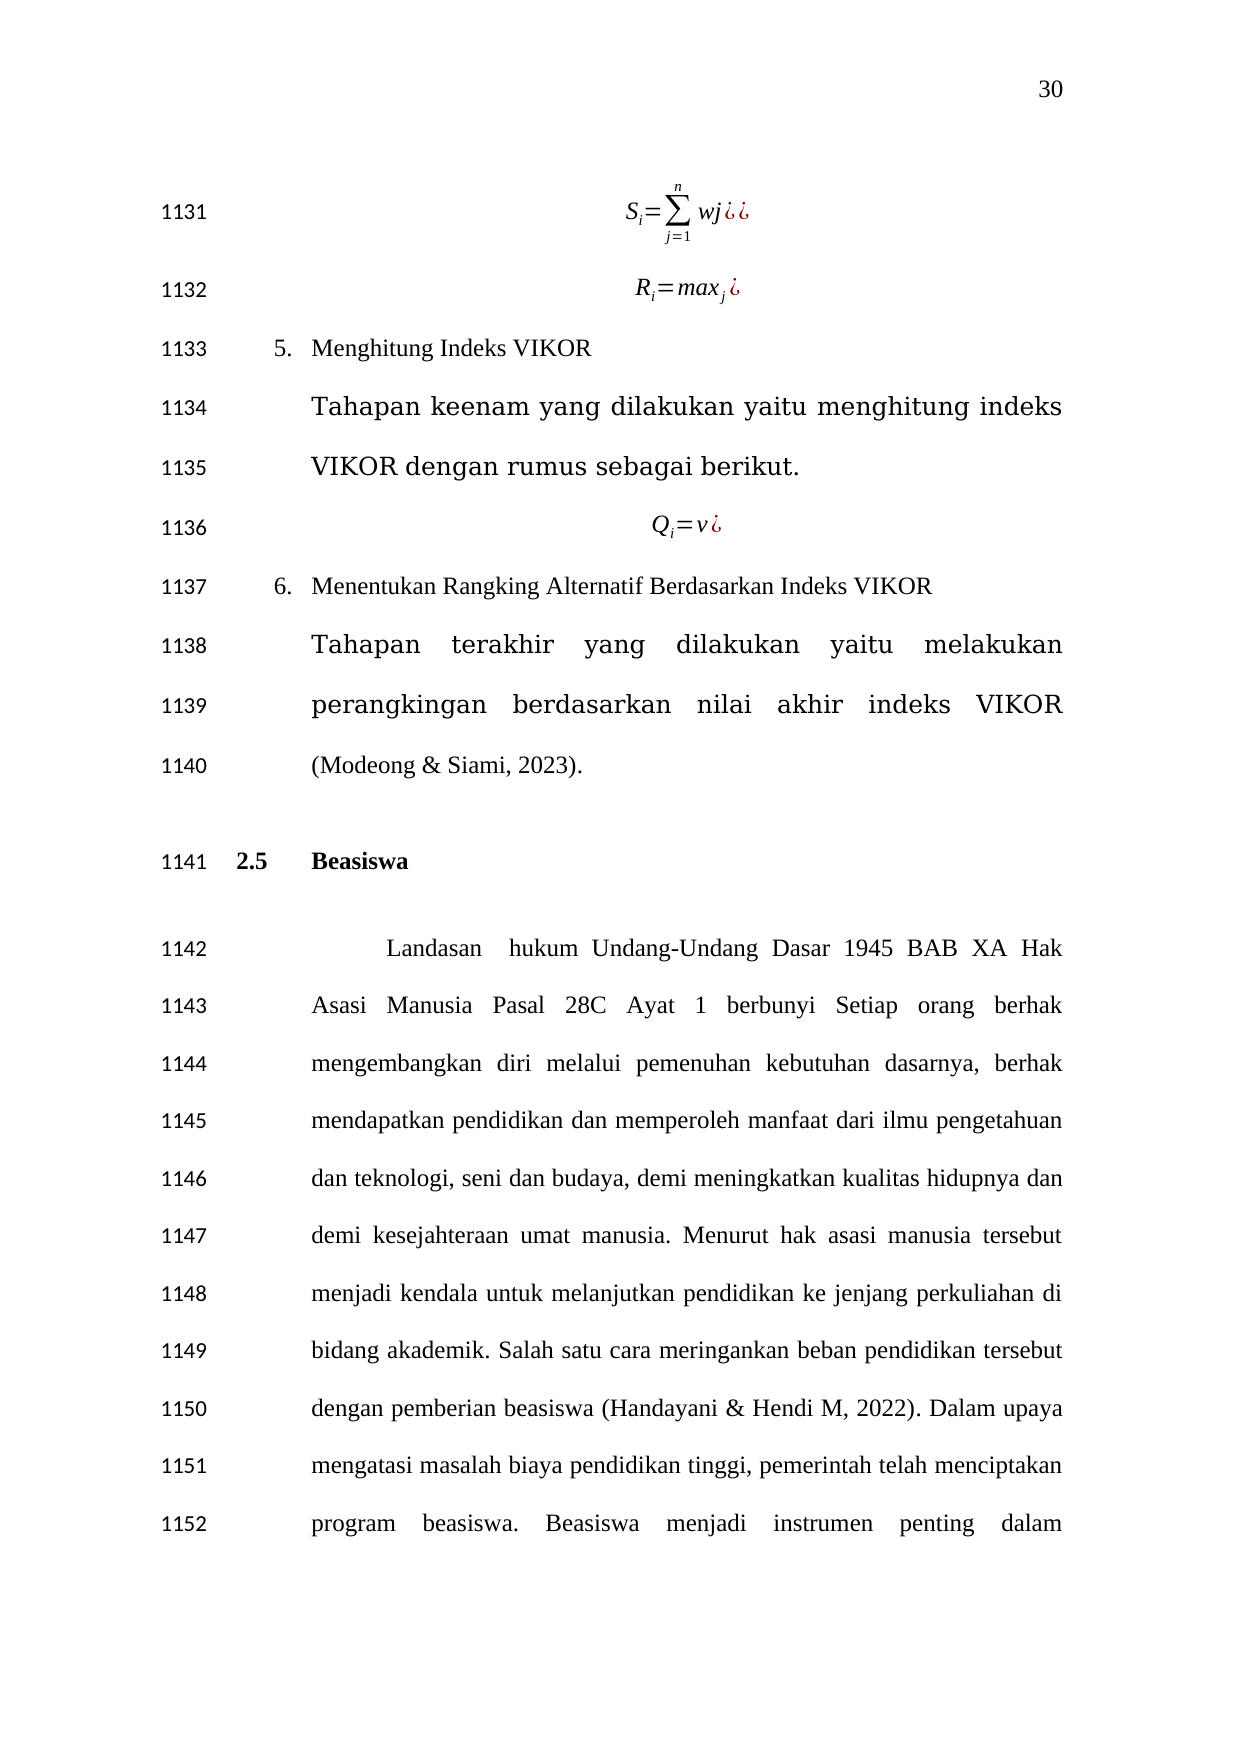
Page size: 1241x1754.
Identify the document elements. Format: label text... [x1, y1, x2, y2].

subtitle Beasiswa [236, 846, 1063, 875]
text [311, 933, 1063, 1536]
list Menghitung Indeks VIKOR [274, 333, 1063, 362]
list Menentukan Rangking Alternatif Berdasarkan Indeks VIKOR [274, 571, 1063, 600]
list Tahapan keenam yang dilakukan yaitu menghitung indeks VIKOR dengan rumus sebagai berikut. [311, 391, 1063, 481]
list Tahapan terakhir yang dilakukan yaitu melakukan perangkingan berdasarkan nilai akhir indeks VIKOR . [311, 628, 1063, 779]
